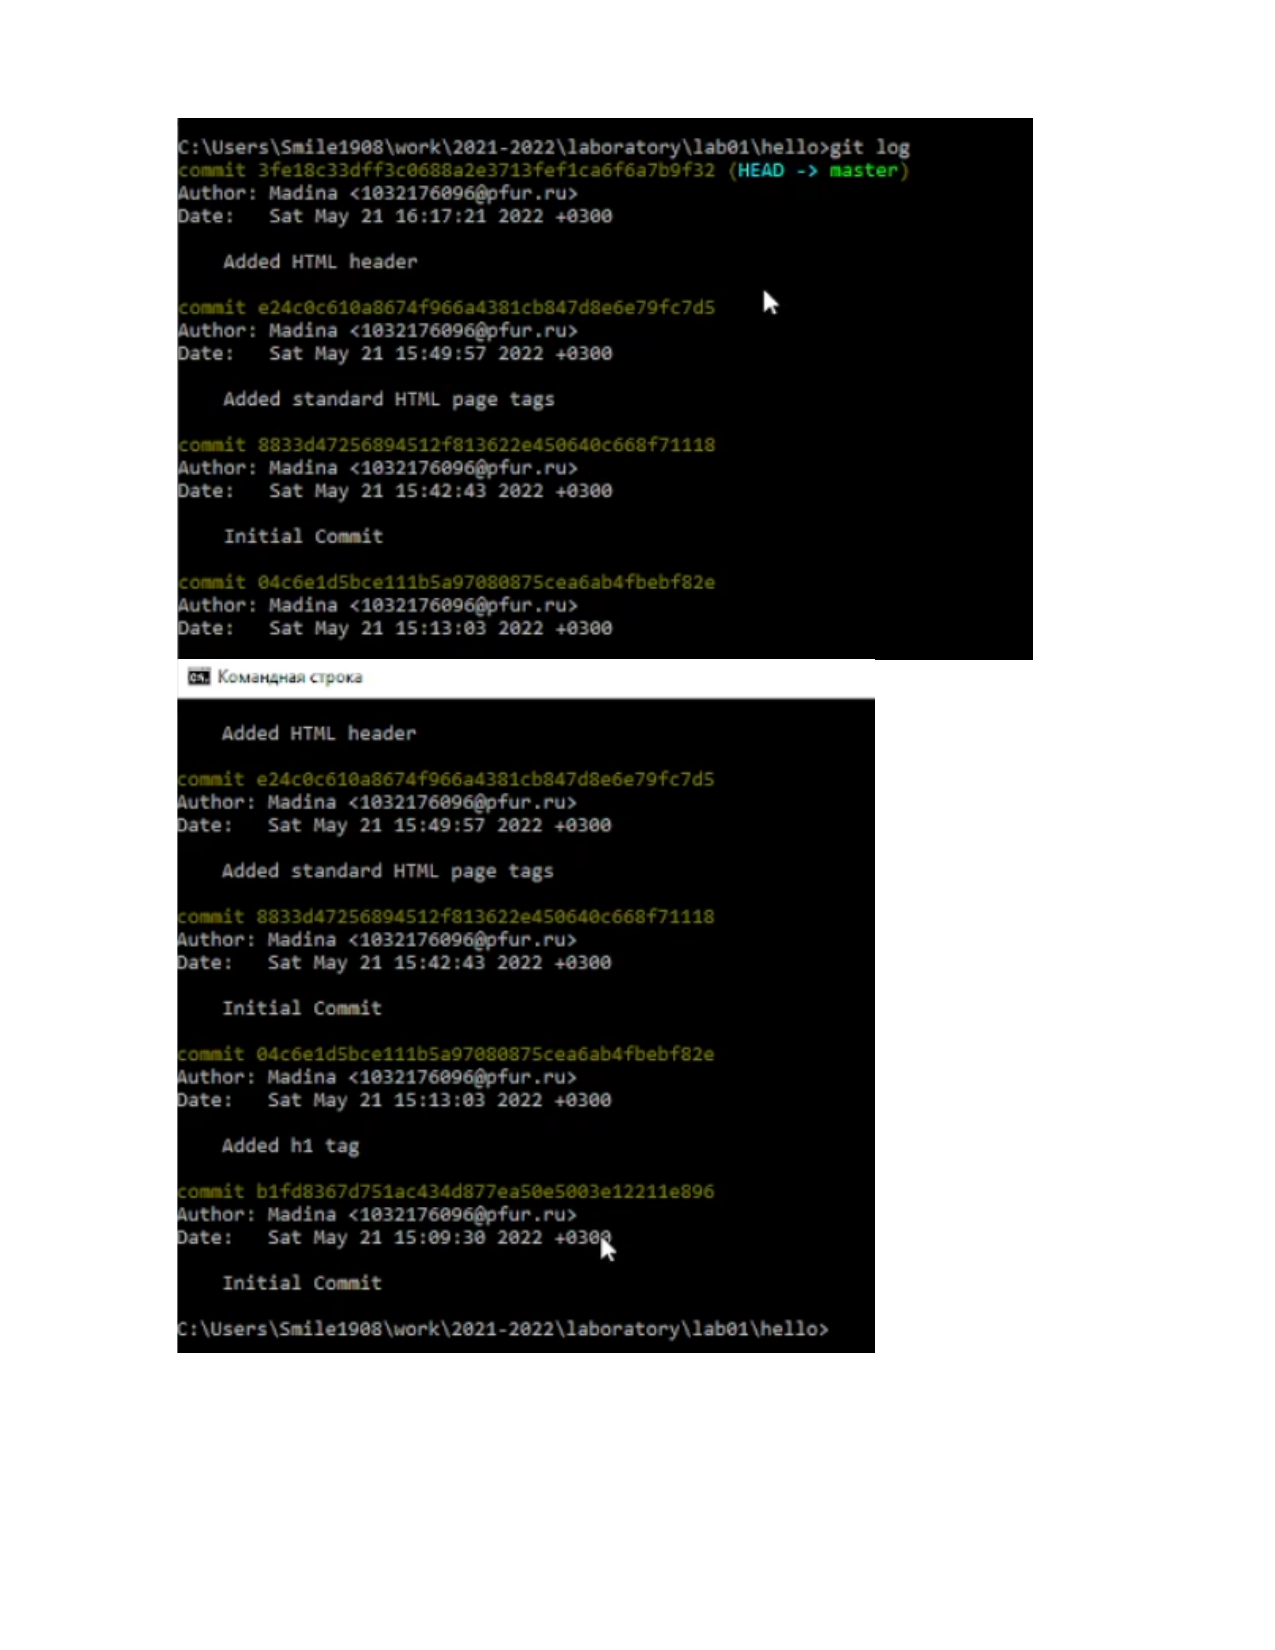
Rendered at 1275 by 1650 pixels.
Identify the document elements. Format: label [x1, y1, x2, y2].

picture [177, 118, 1033, 1353]
